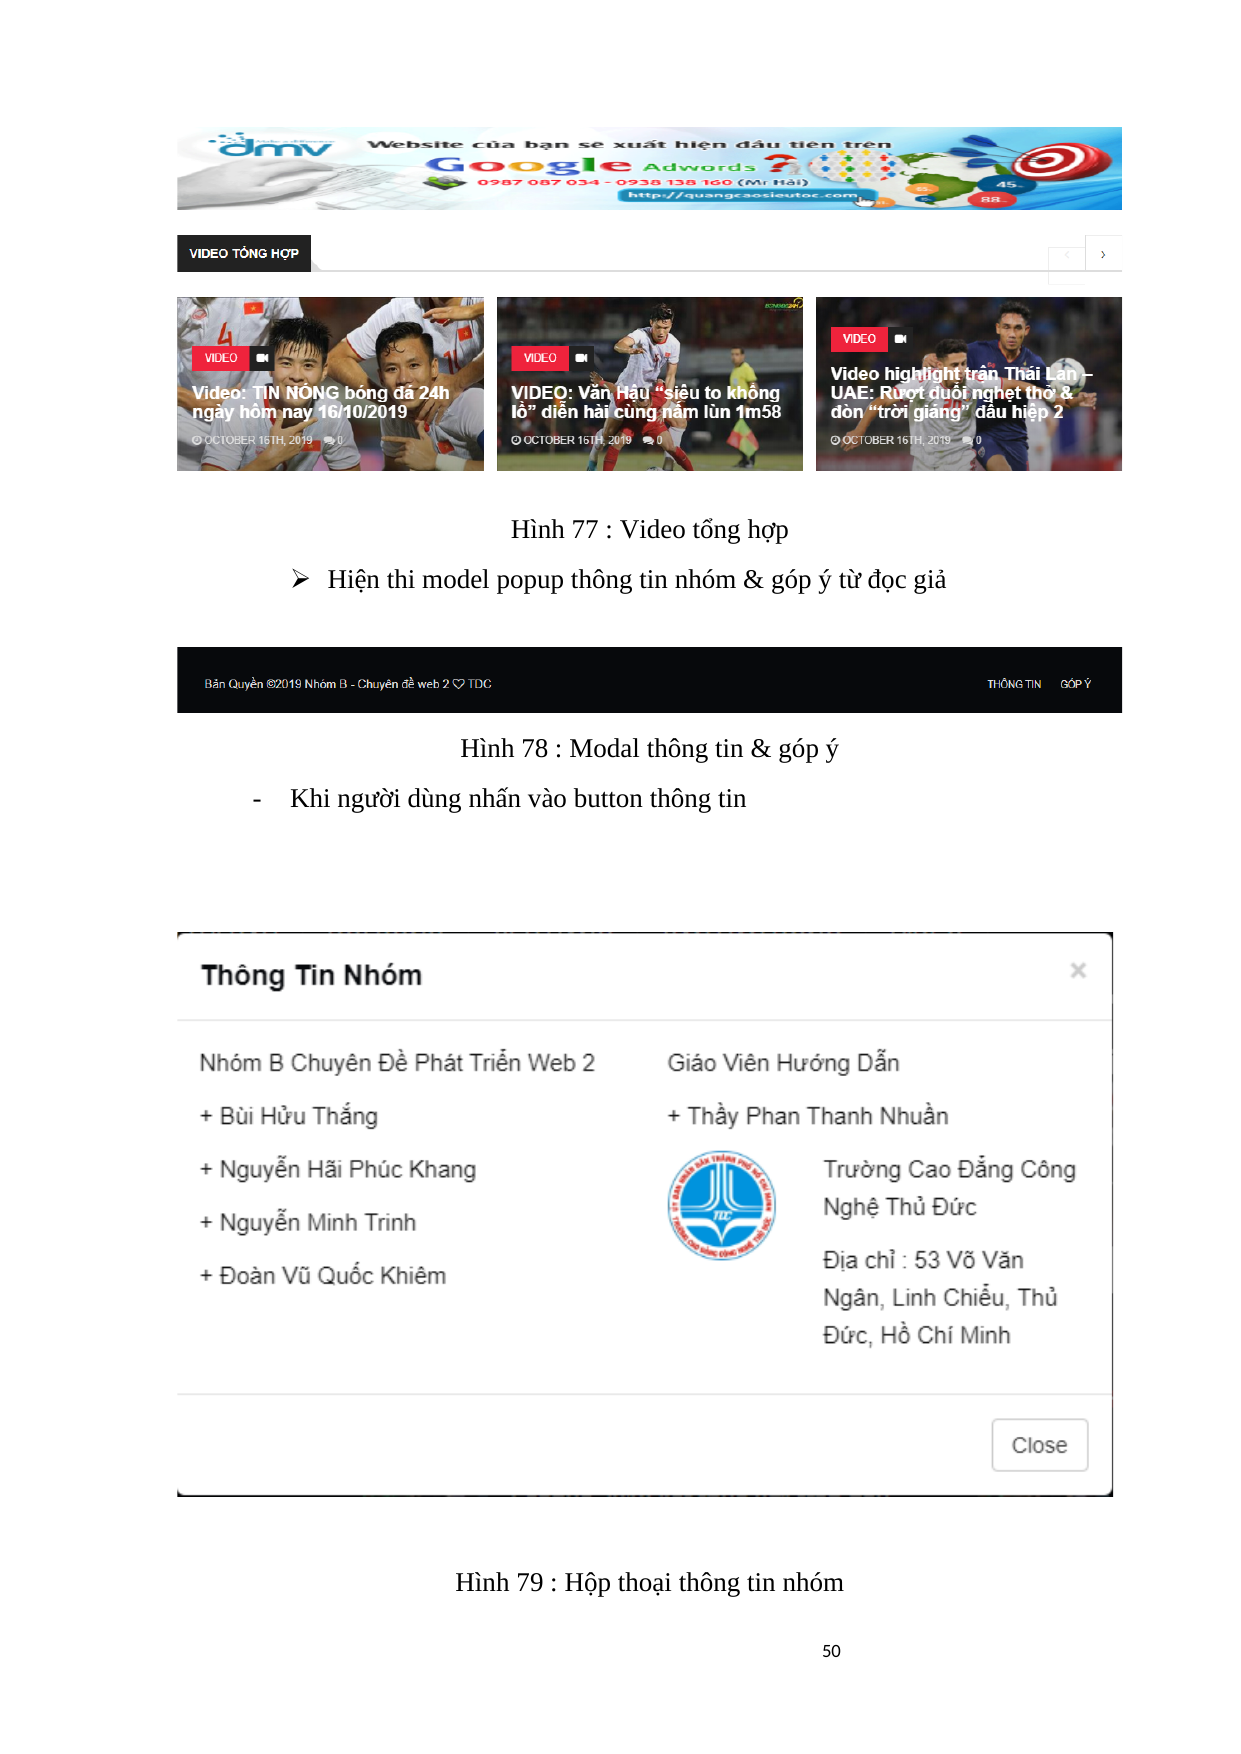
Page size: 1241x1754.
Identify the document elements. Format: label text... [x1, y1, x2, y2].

list Khi người dùng nhấn vào button thông tin [252, 782, 1122, 813]
text Hình 77 : Video tổng hợp [177, 513, 1122, 544]
text Hình 78 : Modal thông tin & góp ý [177, 732, 1122, 763]
list Hiện thi model popup thông tin nhóm & góp ý từ đọc giả [290, 563, 1122, 594]
picture [177, 118, 1123, 495]
text Hình 79 : Hộp thoại thông tin nhóm [177, 1566, 1122, 1597]
picture [177, 647, 1123, 713]
picture [177, 932, 1114, 1497]
